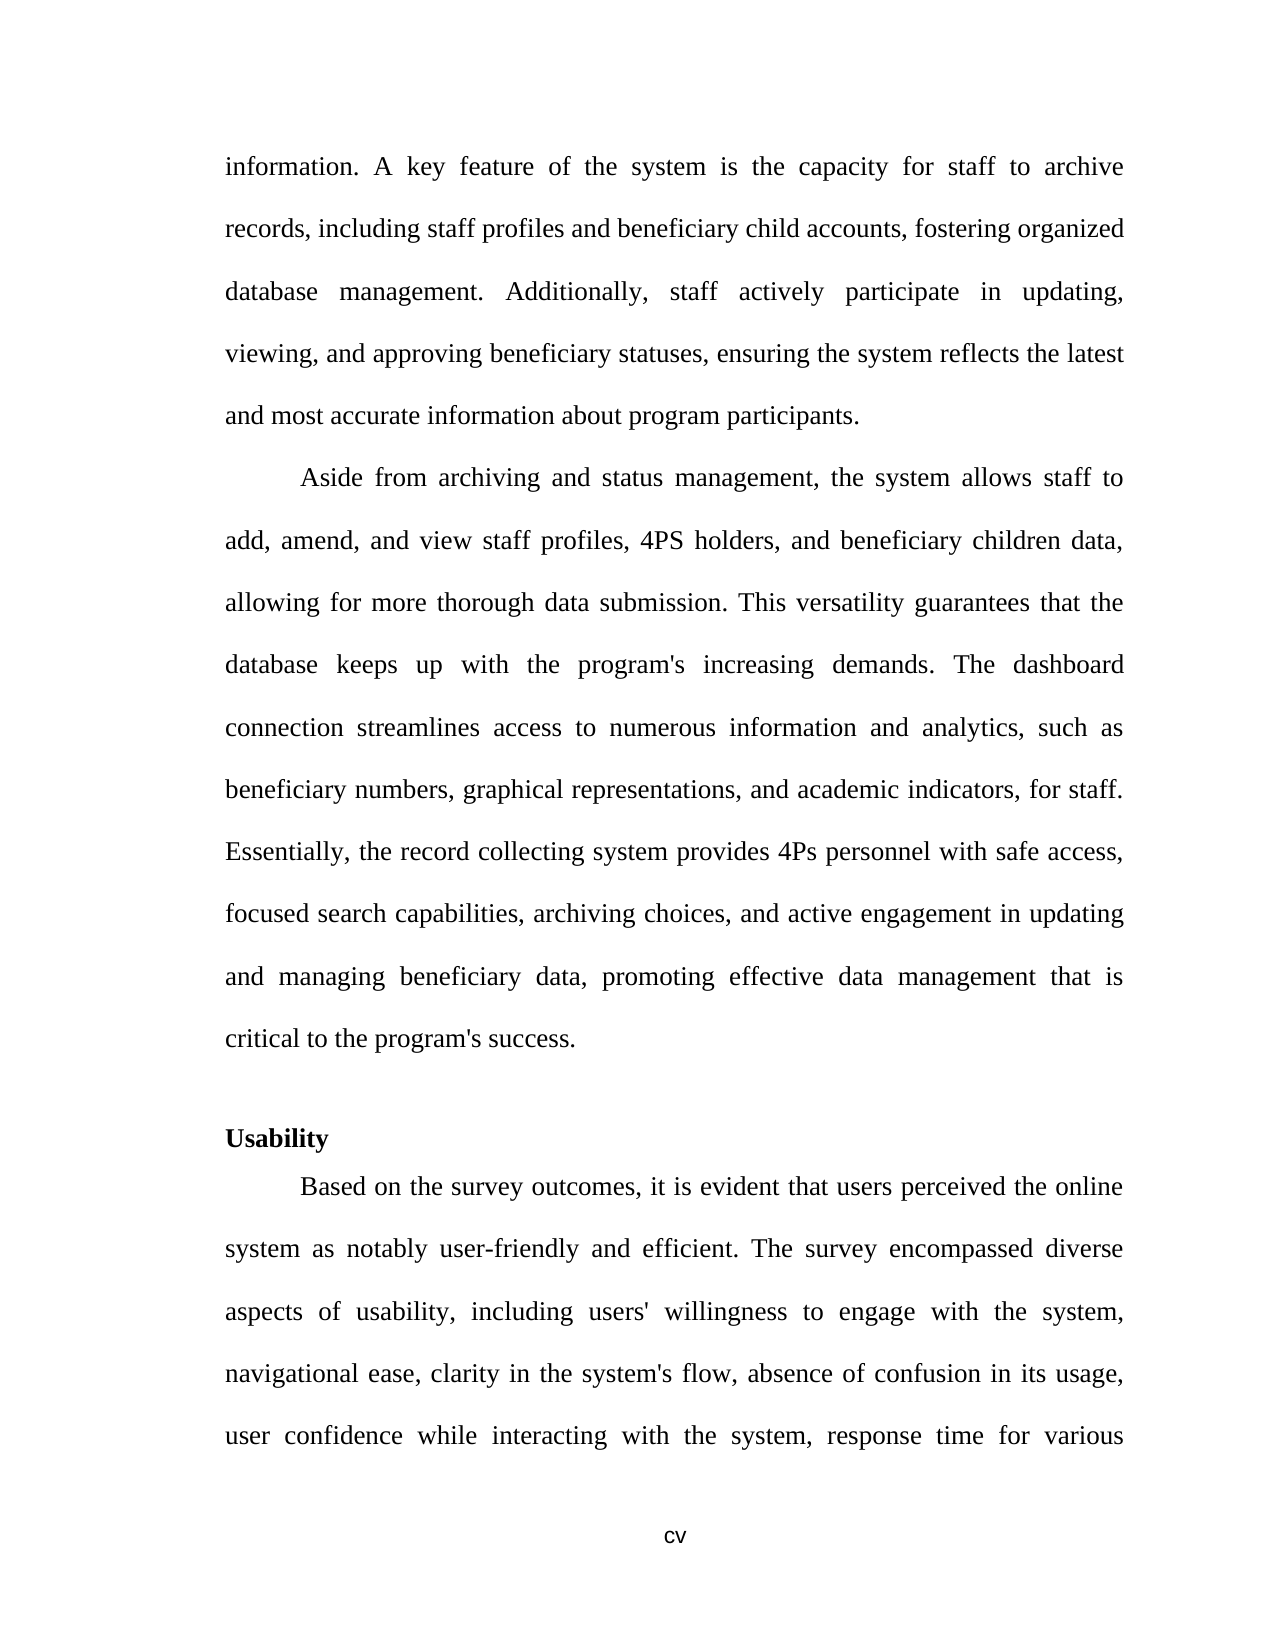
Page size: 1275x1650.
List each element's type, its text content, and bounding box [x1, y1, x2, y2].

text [225, 150, 1125, 430]
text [225, 1170, 1125, 1450]
subtitle Usability [225, 1122, 1125, 1153]
text Aside from archiving and status management, the system allows staff to add, amend, and view staff profiles, 4PS holders, and beneficiary children data, allowing for more thorough data submission. This versatility guarantees that the database keeps up with the program's increasing demands. The dashboard connection streamlines access to numerous information and analytics, such as beneficiary numbers, graphical representations, and academic indicators, for staff. Essentially, the record collecting system provides 4Ps personnel with safe access, focused search capabilities, archiving choices, and active engagement in updating and managing beneficiary data, promoting effective data management that is critical to the program's success. [225, 461, 1125, 1053]
